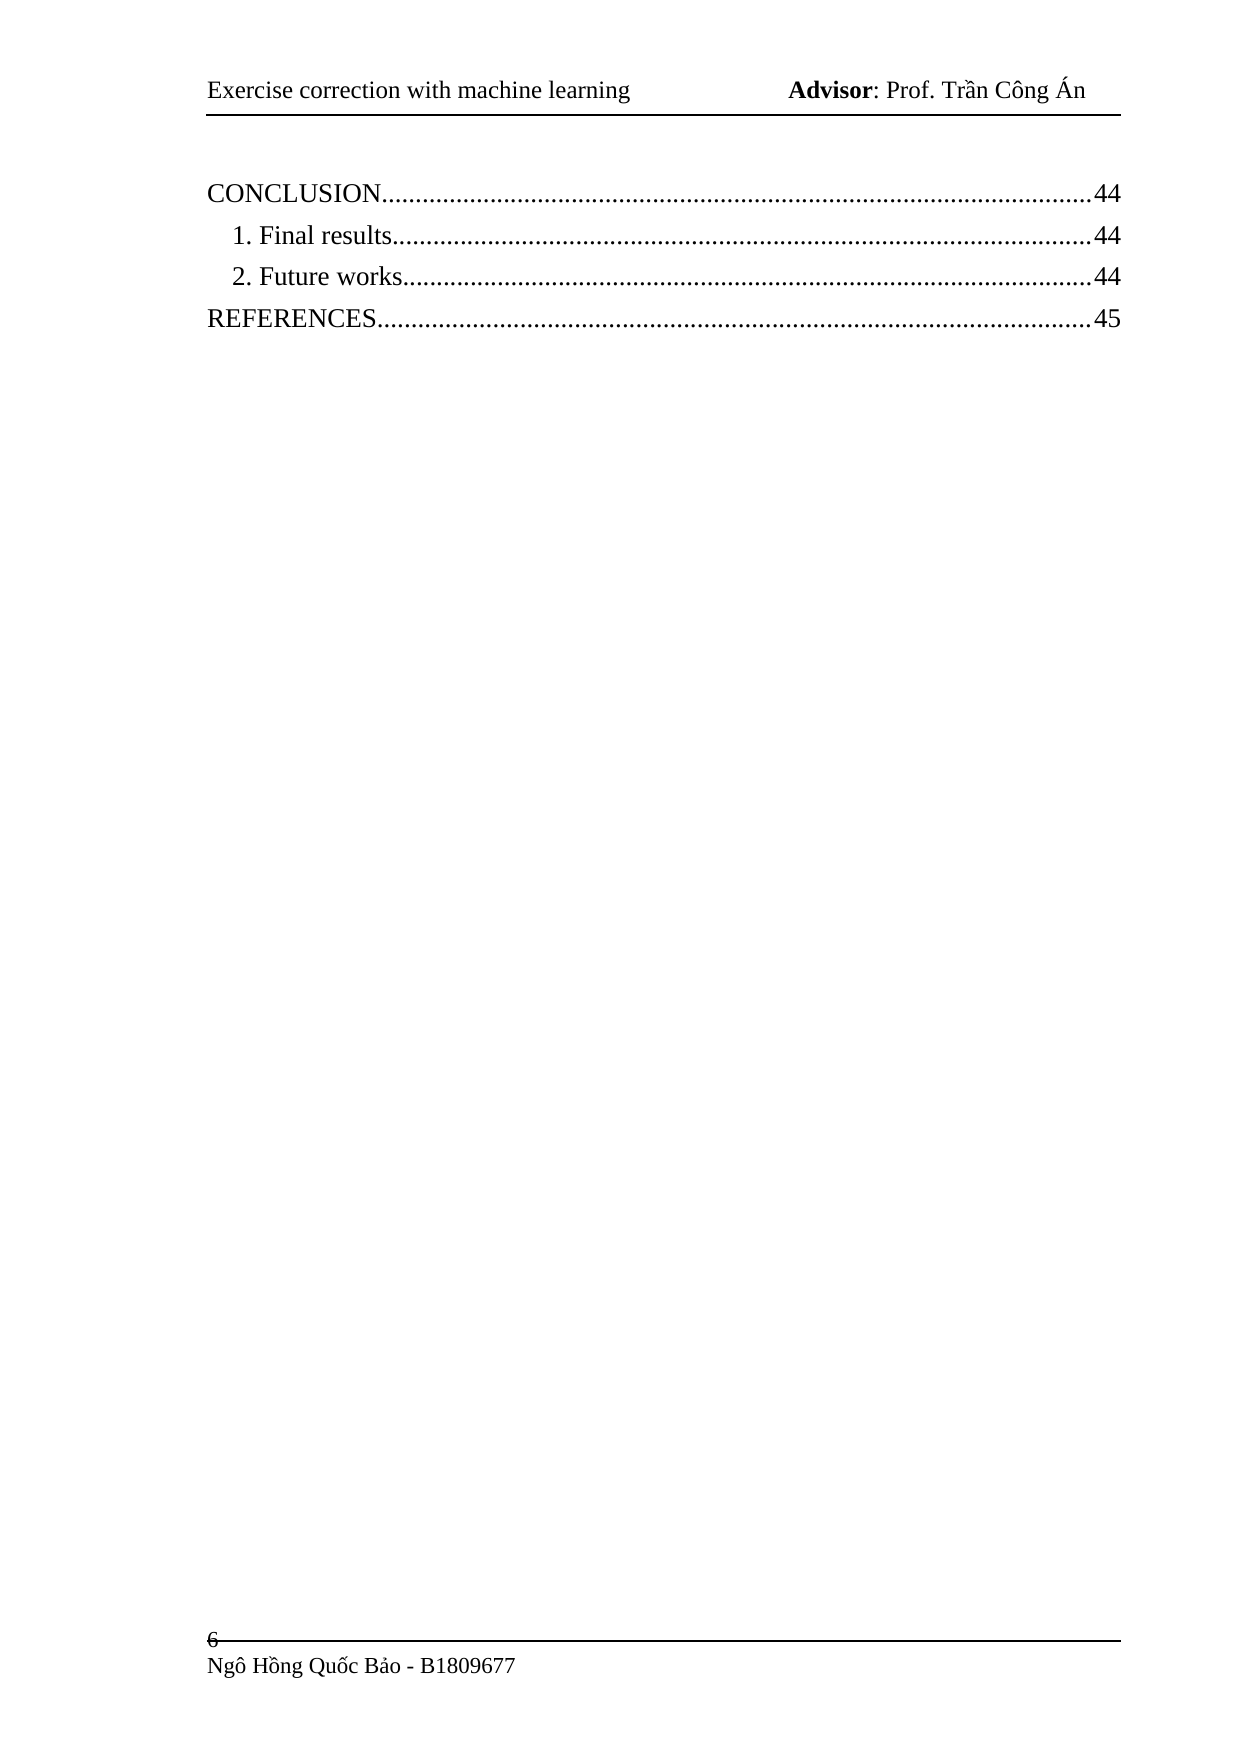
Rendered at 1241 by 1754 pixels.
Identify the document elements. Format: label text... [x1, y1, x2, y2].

text REFERENCES 45 [207, 302, 1122, 333]
text 2. Future works 44 [232, 260, 1122, 291]
text CONCLUSION 44 [207, 177, 1122, 208]
text 1. Final results 44 [232, 219, 1122, 250]
